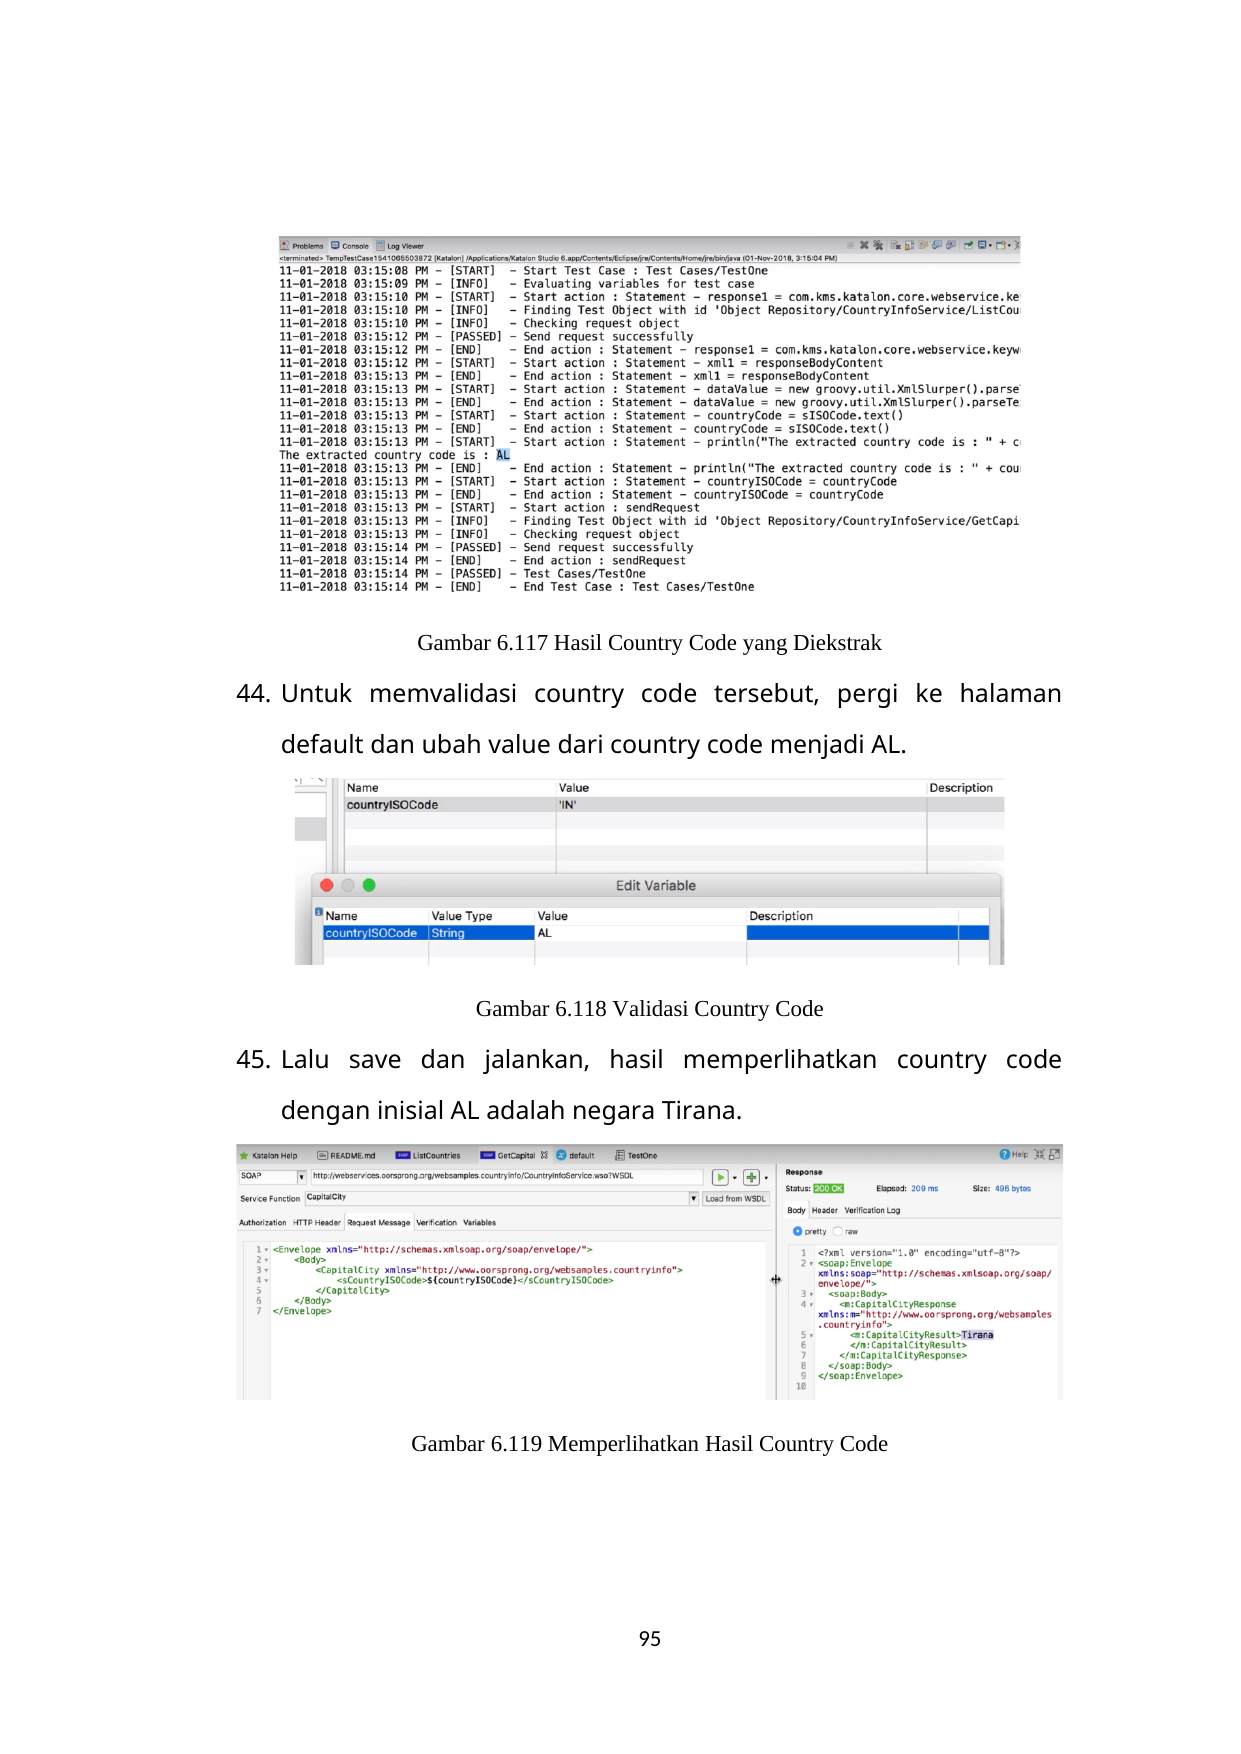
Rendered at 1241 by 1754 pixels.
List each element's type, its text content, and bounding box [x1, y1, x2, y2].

picture [236, 1144, 1064, 1400]
picture [278, 236, 1021, 599]
text Gambar . Hasil Country Code yang Diekstrak [236, 629, 1063, 655]
text Gambar . Memperlihatkan Hasil Country Code [236, 1430, 1063, 1456]
text Gambar . Validasi Country Code [236, 995, 1063, 1021]
picture [294, 778, 1005, 965]
list Lalu save dan jalankan, hasil memperlihatkan country code dengan inisial AL adalah negara Tirana. [236, 1042, 1063, 1127]
list Untuk memvalidasi country code tersebut, pergi ke halaman default dan ubah value dari country code menjadi AL. [236, 676, 1063, 761]
